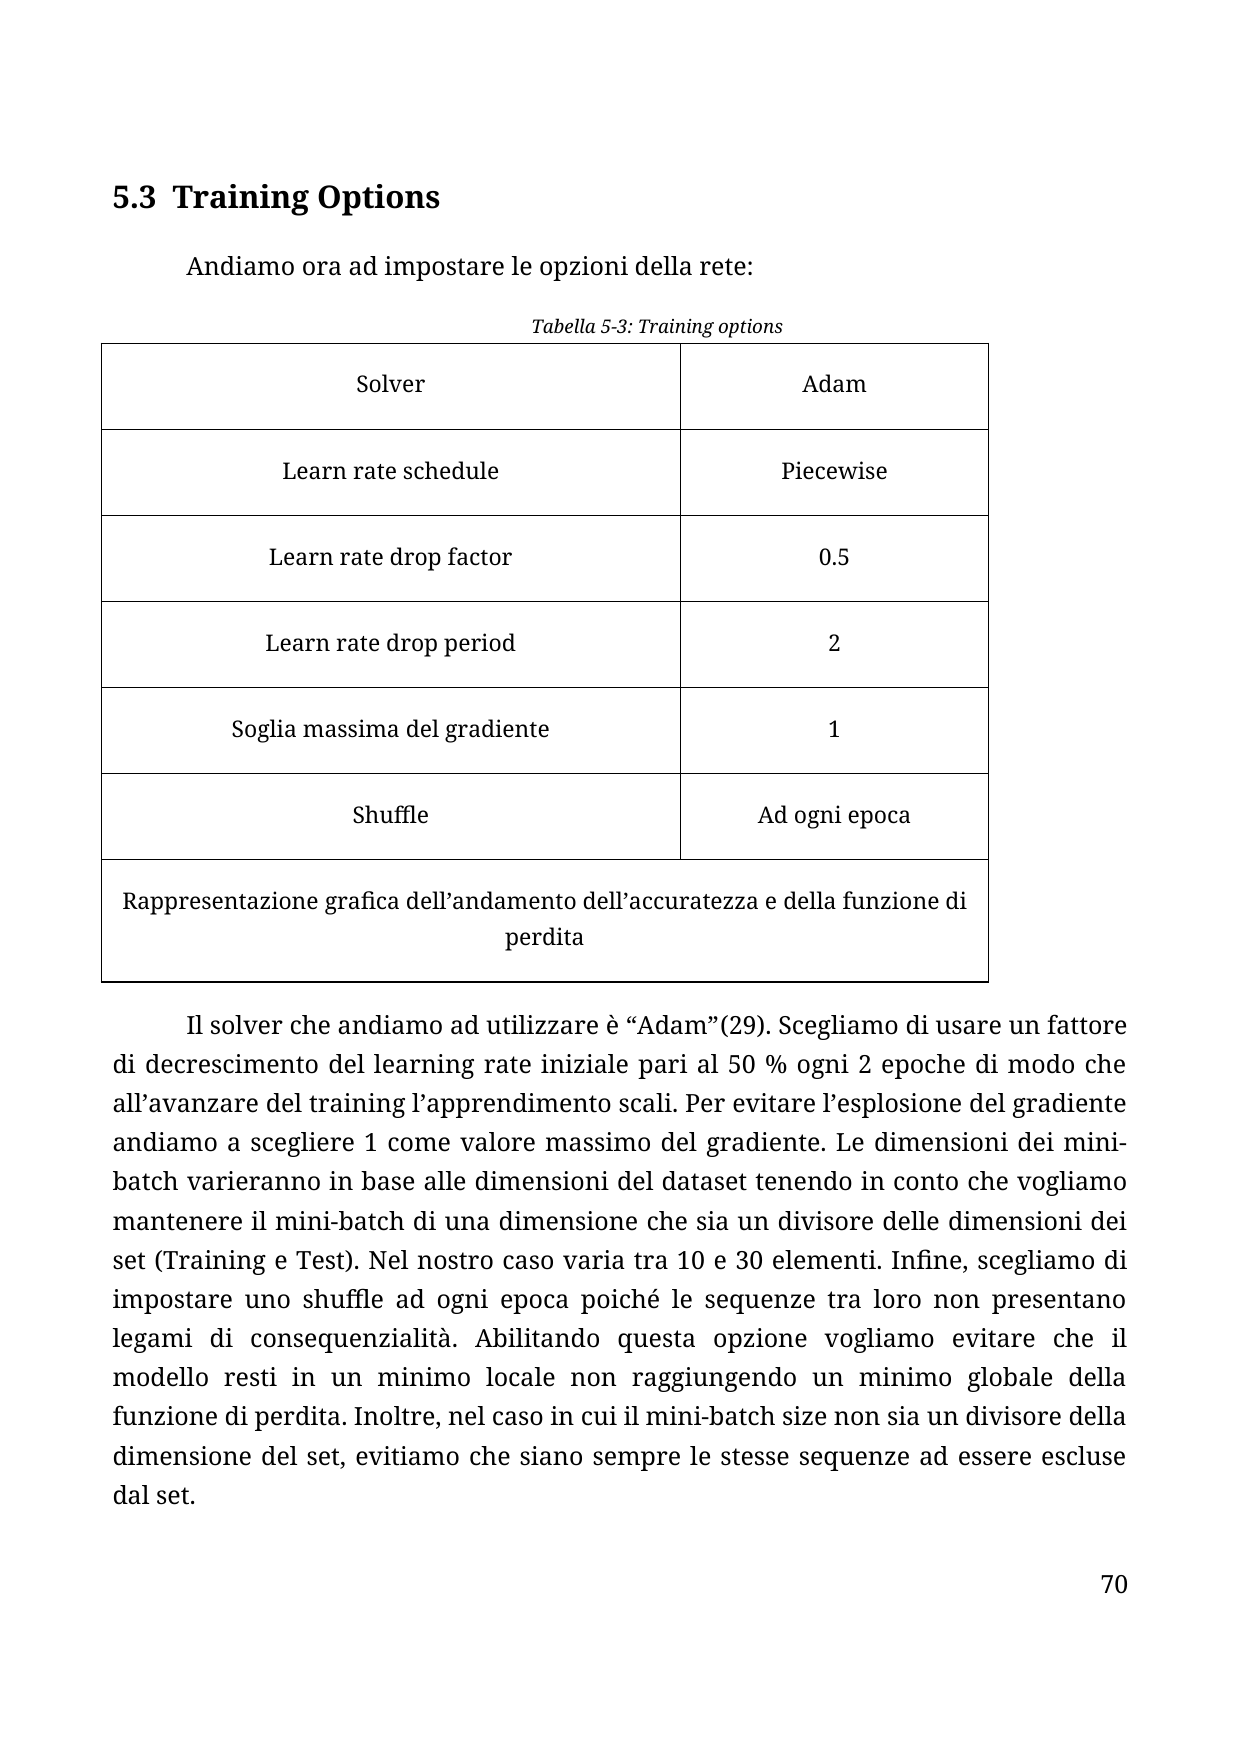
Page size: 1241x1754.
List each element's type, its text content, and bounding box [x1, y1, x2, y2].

table_cell Learn rate drop factor [102, 516, 680, 601]
subtitle Training Options [112, 175, 1128, 218]
table_cell Soglia massima del gradiente [102, 688, 680, 773]
table_cell 1 [681, 688, 988, 773]
table_cell 0.5 [681, 516, 988, 601]
table_cell Ad ogni epoca [681, 774, 988, 859]
table_cell Piecewise [681, 430, 988, 515]
table_header Solver [102, 344, 680, 428]
table_cell 2 [681, 602, 988, 687]
table_cell Rappresentazione grafica dell’andamento dell’accuratezza e della funzione di perdita [102, 860, 988, 981]
text Andiamo ora ad impostare le opzioni della rete: [112, 249, 1128, 283]
text Il solver che andiamo ad utilizzare è “Adam”(29). Scegliamo di usare un fattore di decrescimento del learning rate iniziale pari al 50 % ogni 2 epoche di modo che all’avanzare del training l’apprendimento scali. Per evitare l’esplosione del gradiente andiamo a scegliere 1 come valore massimo del gradiente. Le dimensioni dei mini-batch varieranno in base alle dimensioni del dataset tenendo in conto che vogliamo mantenere il mini-batch di una dimensione che sia un divisore delle dimensioni dei set (Training e Test). Nel nostro caso varia tra 10 e 30 elementi. Infine, scegliamo di impostare uno shuffle ad ogni epoca poiché le sequenze tra loro non presentano legami di consequenzialità. Abilitando questa opzione vogliamo evitare che il modello resti in un minimo locale non raggiungendo un minimo globale della funzione di perdita. Inoltre, nel caso in cui il mini-batch size non sia un divisore della dimensione del set, evitiamo che siano sempre le stesse sequenze ad essere escluse dal set. [112, 1007, 1128, 1511]
table_cell Learn rate drop period [102, 602, 680, 687]
table_cell Shuffle [102, 774, 680, 859]
table_cell Learn rate schedule [102, 430, 680, 515]
table_header Adam [681, 344, 988, 428]
